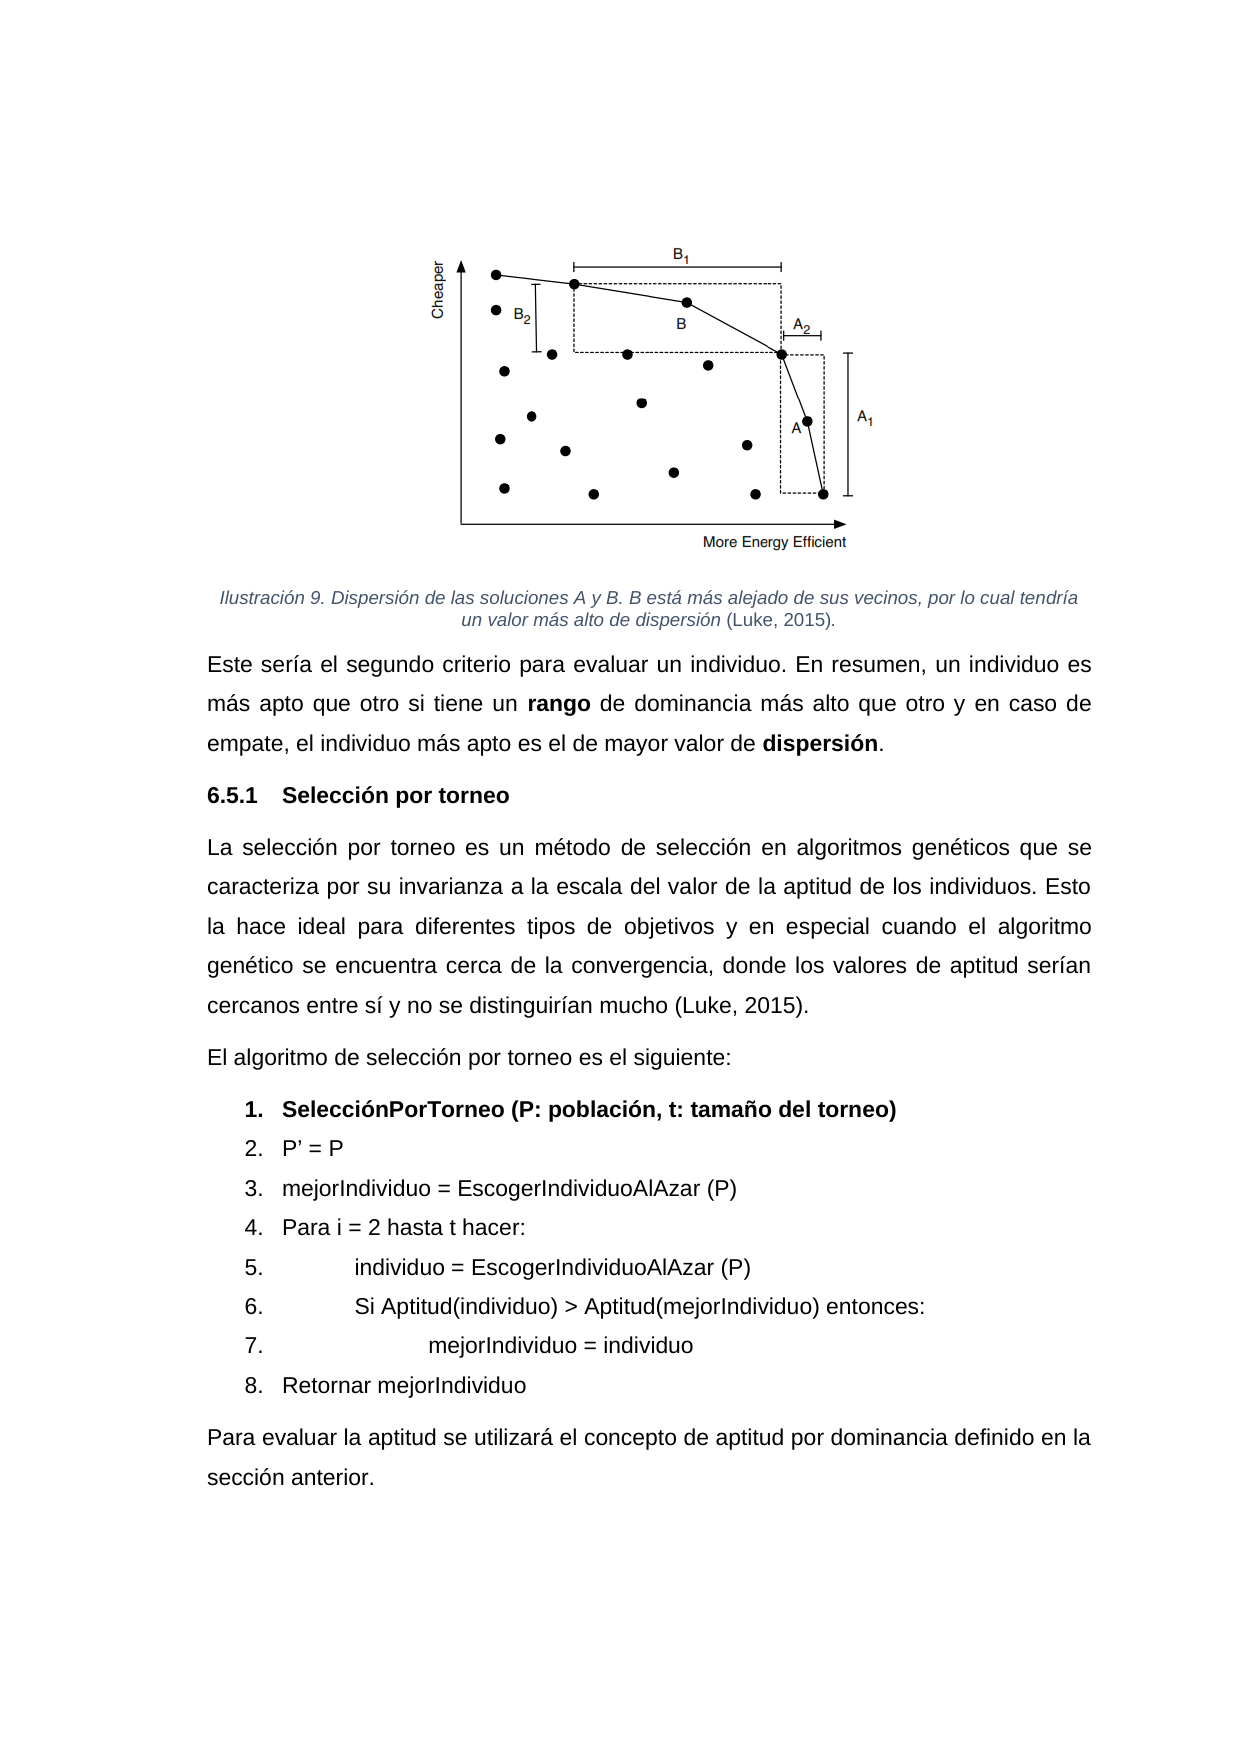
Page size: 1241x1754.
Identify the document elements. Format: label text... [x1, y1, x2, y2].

text Ilustración 9. Dispersión de las soluciones A y B. B está más alejado de sus vecinos, por lo cual tendría un valor más alto de dispersión (Luke, 2015). [207, 587, 1092, 630]
list P’ = P [244, 1135, 1092, 1161]
list Retornar mejorIndividuo [244, 1372, 1092, 1398]
text Para evaluar la aptitud se utilizará el concepto de aptitud por dominancia definido en la sección anterior. [207, 1424, 1092, 1490]
picture [413, 236, 886, 562]
list SelecciónPorTorneo (P: población, t: tamaño del torneo) [244, 1096, 1092, 1122]
list Para i = 2 hasta t hacer: [244, 1214, 1092, 1240]
text La selección por torneo es un método de selección en algoritmos genéticos que se caracteriza por su invarianza a la escala del valor de la aptitud de los individuos. Esto la hace ideal para diferentes tipos de objetivos y en especial cuando el algoritmo genético se encuentra cerca de la convergencia, donde los valores de aptitud serían cercanos entre sí y no se distinguirían mucho (Luke, 2015). [207, 834, 1092, 1018]
list mejorIndividuo = individuo [244, 1332, 1092, 1359]
text El algoritmo de selección por torneo es el siguiente: [207, 1044, 1092, 1070]
list Si Aptitud(individuo) > Aptitud(mejorIndividuo) entonces: [244, 1293, 1092, 1319]
list mejorIndividuo = EscogerIndividuoAlAzar (P) [244, 1174, 1092, 1201]
subtitle Selección por torneo [207, 782, 1092, 808]
text Este sería el segundo criterio para evaluar un individuo. En resumen, un individuo es más apto que otro si tiene un rango de dominancia más alto que otro y en caso de empate, el individuo más apto es el de mayor valor de dispersión. [207, 651, 1092, 756]
list individuo = EscogerIndividuoAlAzar (P) [244, 1253, 1092, 1280]
